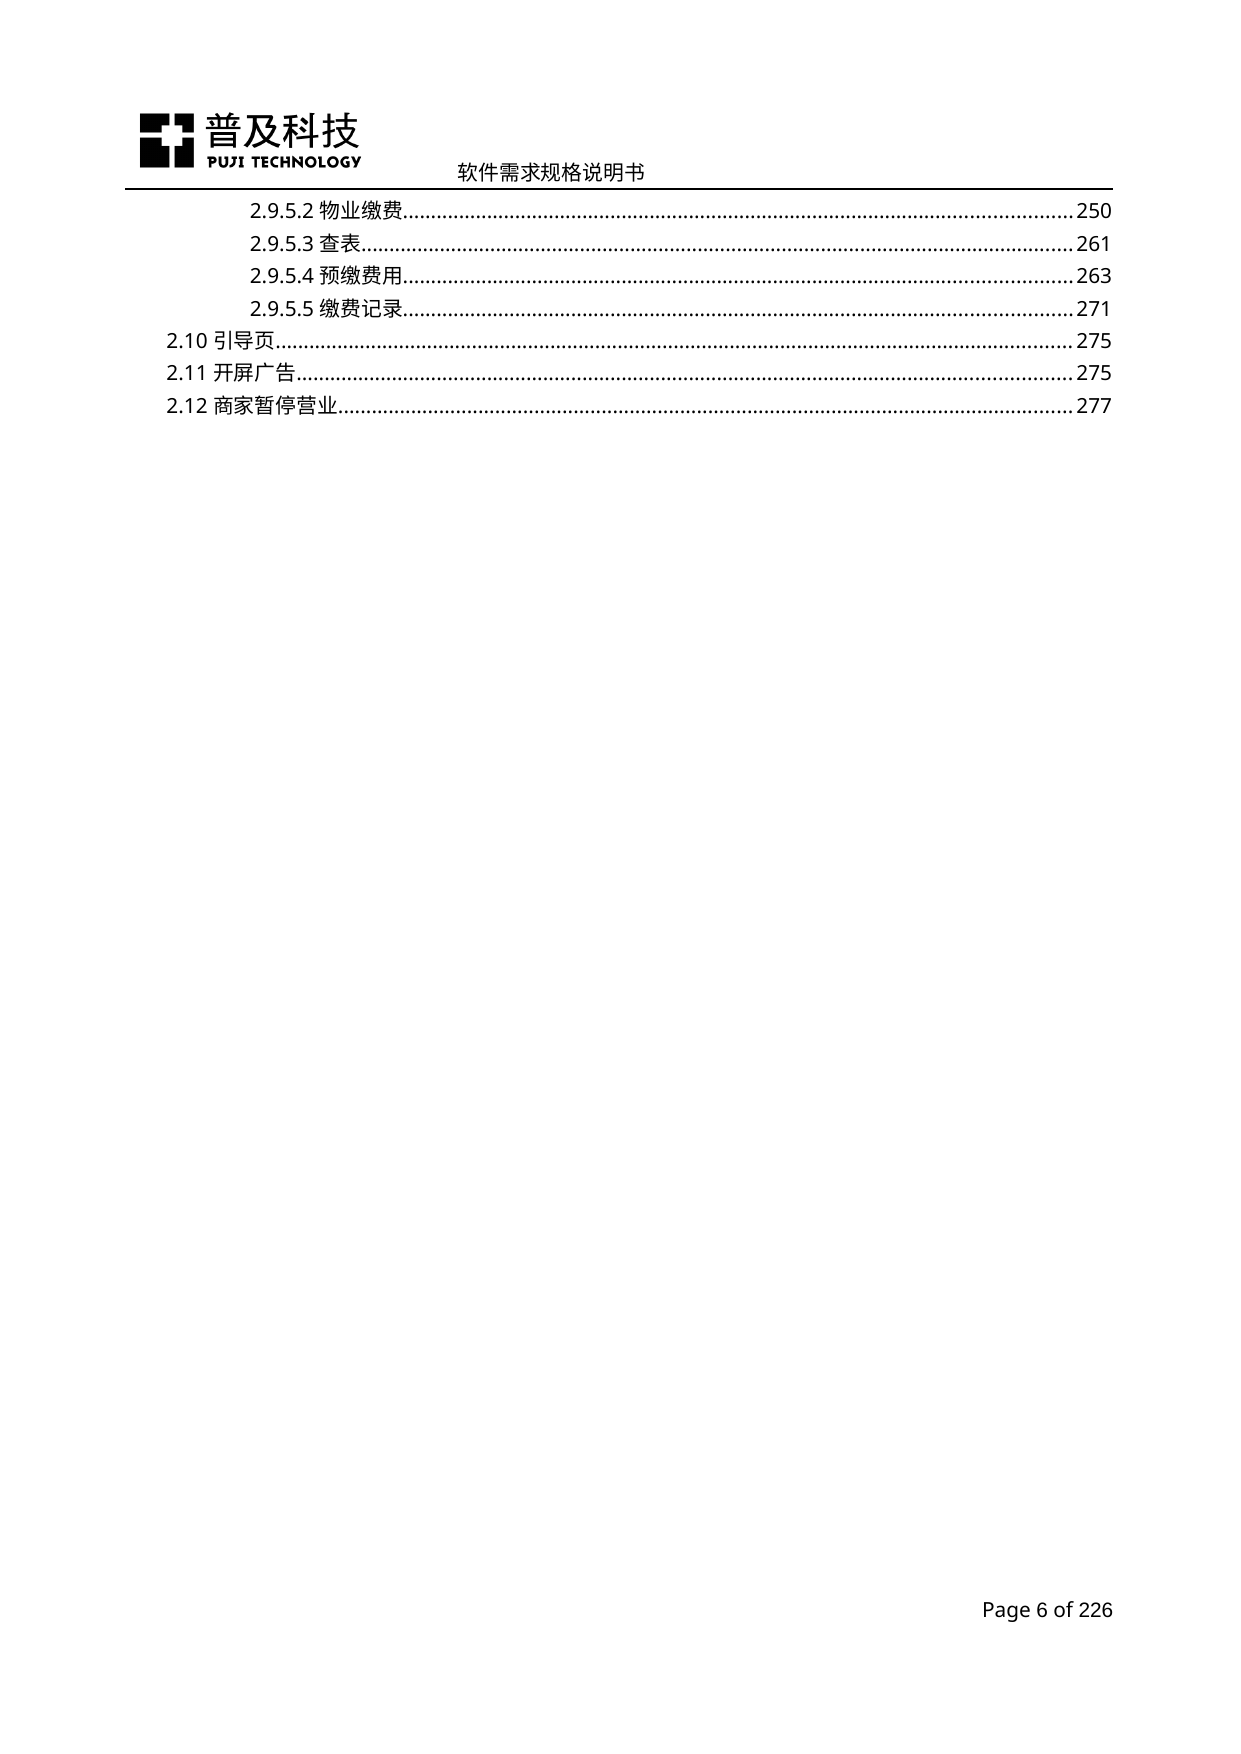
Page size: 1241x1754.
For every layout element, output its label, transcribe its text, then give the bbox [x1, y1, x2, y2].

picture [124, 103, 365, 180]
text 2.11 开屏广告 275 [166, 356, 1113, 389]
text 2.9.5.2 物业缴费 250 [249, 194, 1113, 226]
text 2.12 商家暂停营业 277 [166, 389, 1113, 421]
text 2.9.5.3 查表 261 [249, 226, 1113, 259]
text 2.9.5.5 缴费记录 271 [249, 291, 1113, 324]
text 2.9.5.4 预缴费用 263 [249, 259, 1113, 291]
text 2.10 引导页 275 [166, 324, 1113, 356]
